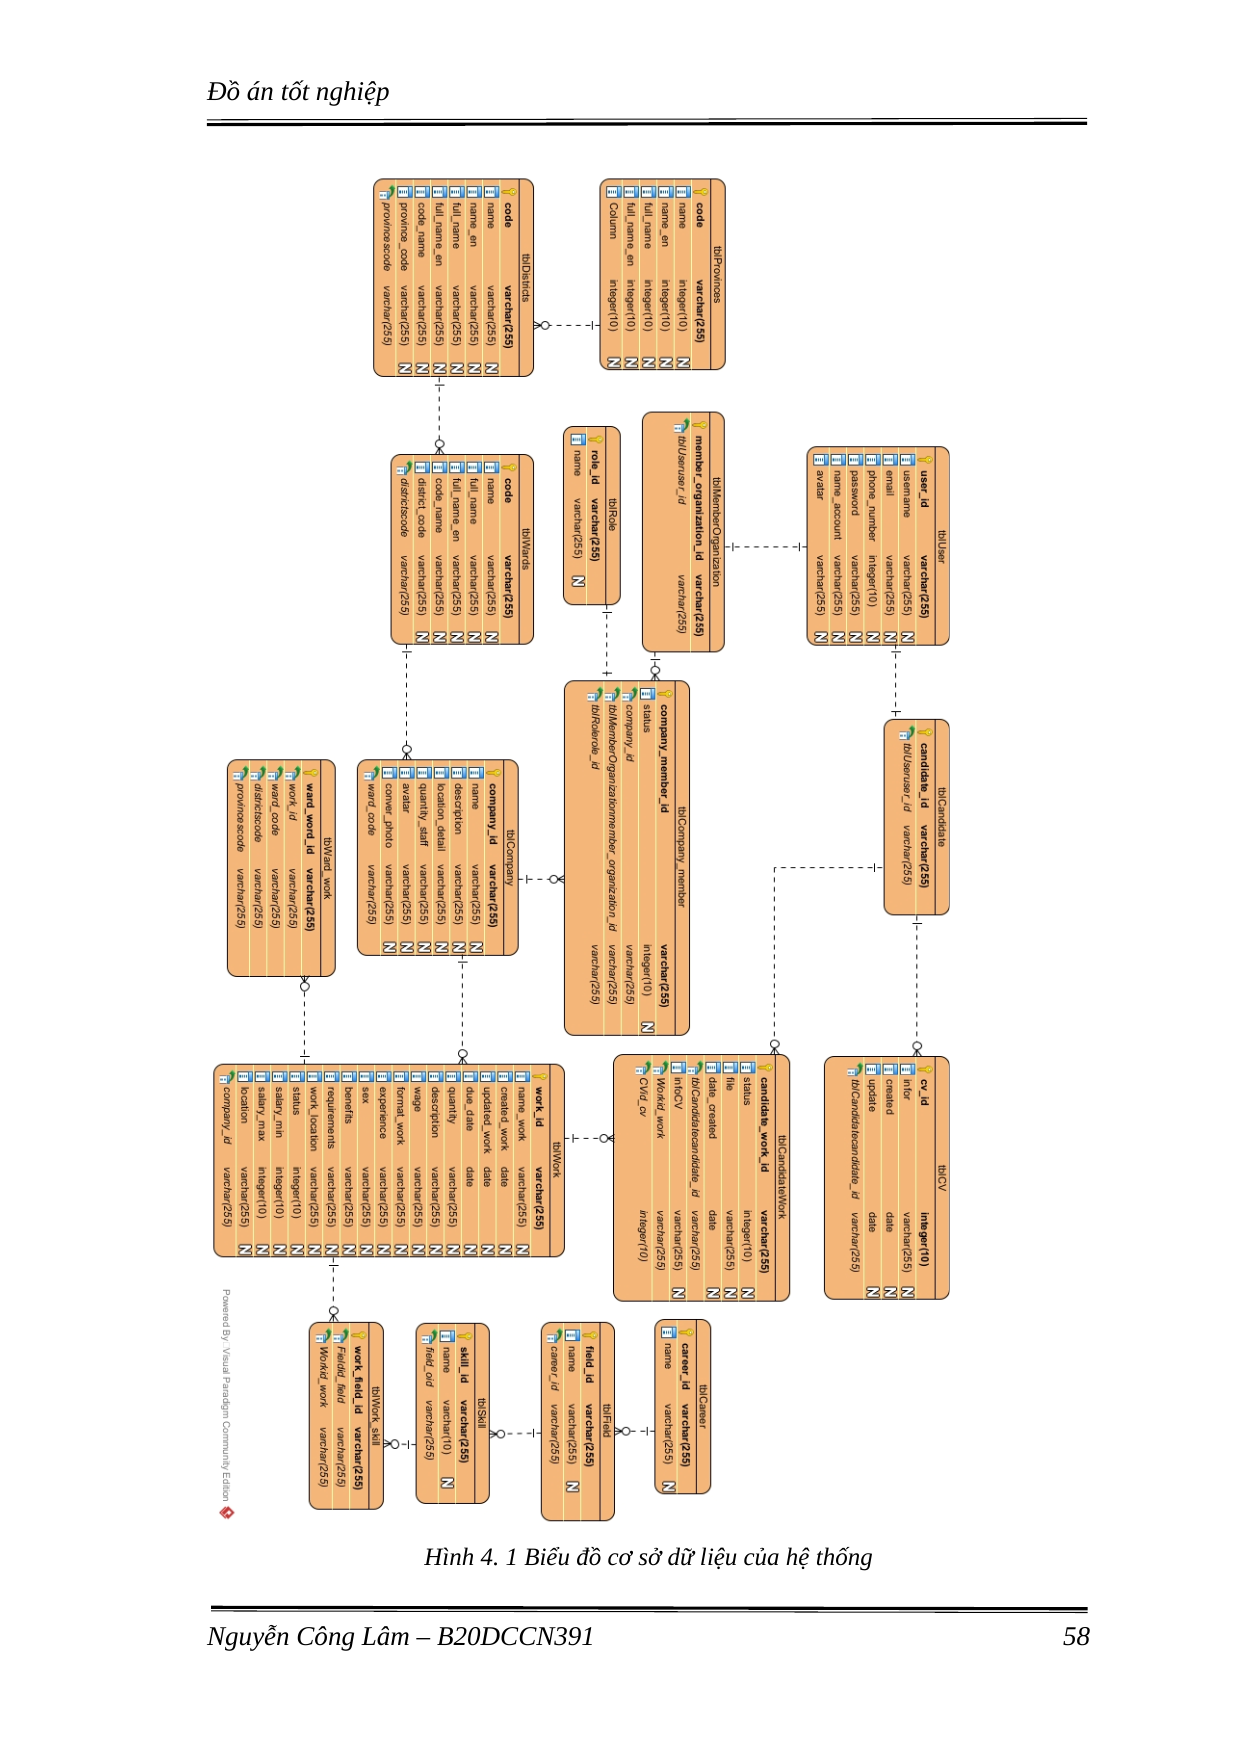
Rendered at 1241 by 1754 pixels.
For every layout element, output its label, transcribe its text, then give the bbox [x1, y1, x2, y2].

picture [211, 179, 950, 1522]
text Hình 4. Biểu đồ cơ sở dữ liệu của hệ thống [207, 1542, 1092, 1571]
